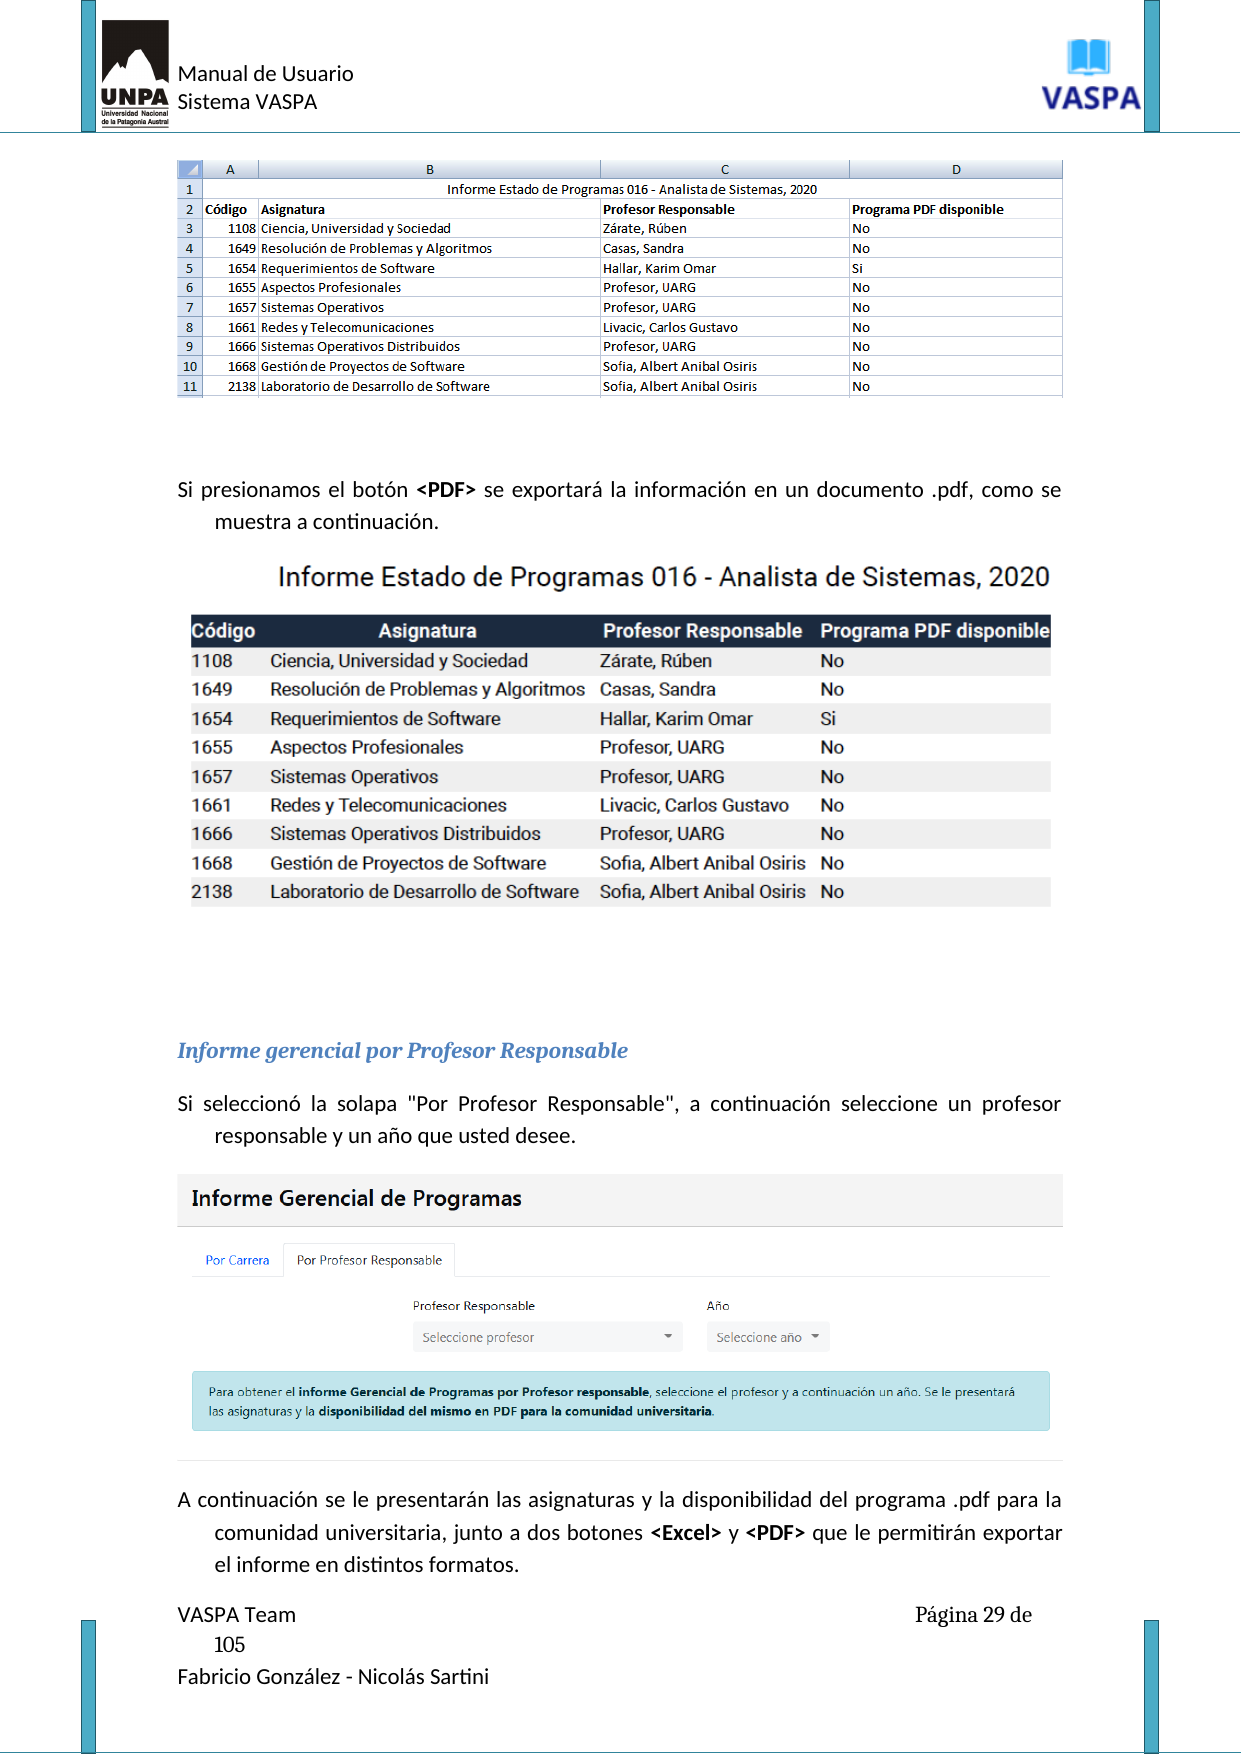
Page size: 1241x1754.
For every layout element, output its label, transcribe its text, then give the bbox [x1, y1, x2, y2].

picture [100, 18, 170, 129]
picture [177, 1174, 1063, 1461]
picture [177, 160, 1063, 398]
picture [177, 560, 1063, 909]
text Informe gerencial por Profesor Responsable [177, 1038, 1063, 1064]
picture [1036, 19, 1146, 129]
text Si presionamos el botón <PDF> se exportará la información en un documento .pdf, como se muestra a continuación. [177, 475, 1063, 535]
text Si seleccionó la solapa "Por Profesor Responsable", a continuación seleccione un profesor responsable y un año que usted desee. [177, 1089, 1063, 1149]
text A continuación se le presentarán las asignaturas y la disponibilidad del programa .pdf para la comunidad universitaria, junto a dos botones <Excel> y <PDF> que le permitirán exportar el informe en distintos formatos. [177, 1486, 1063, 1578]
